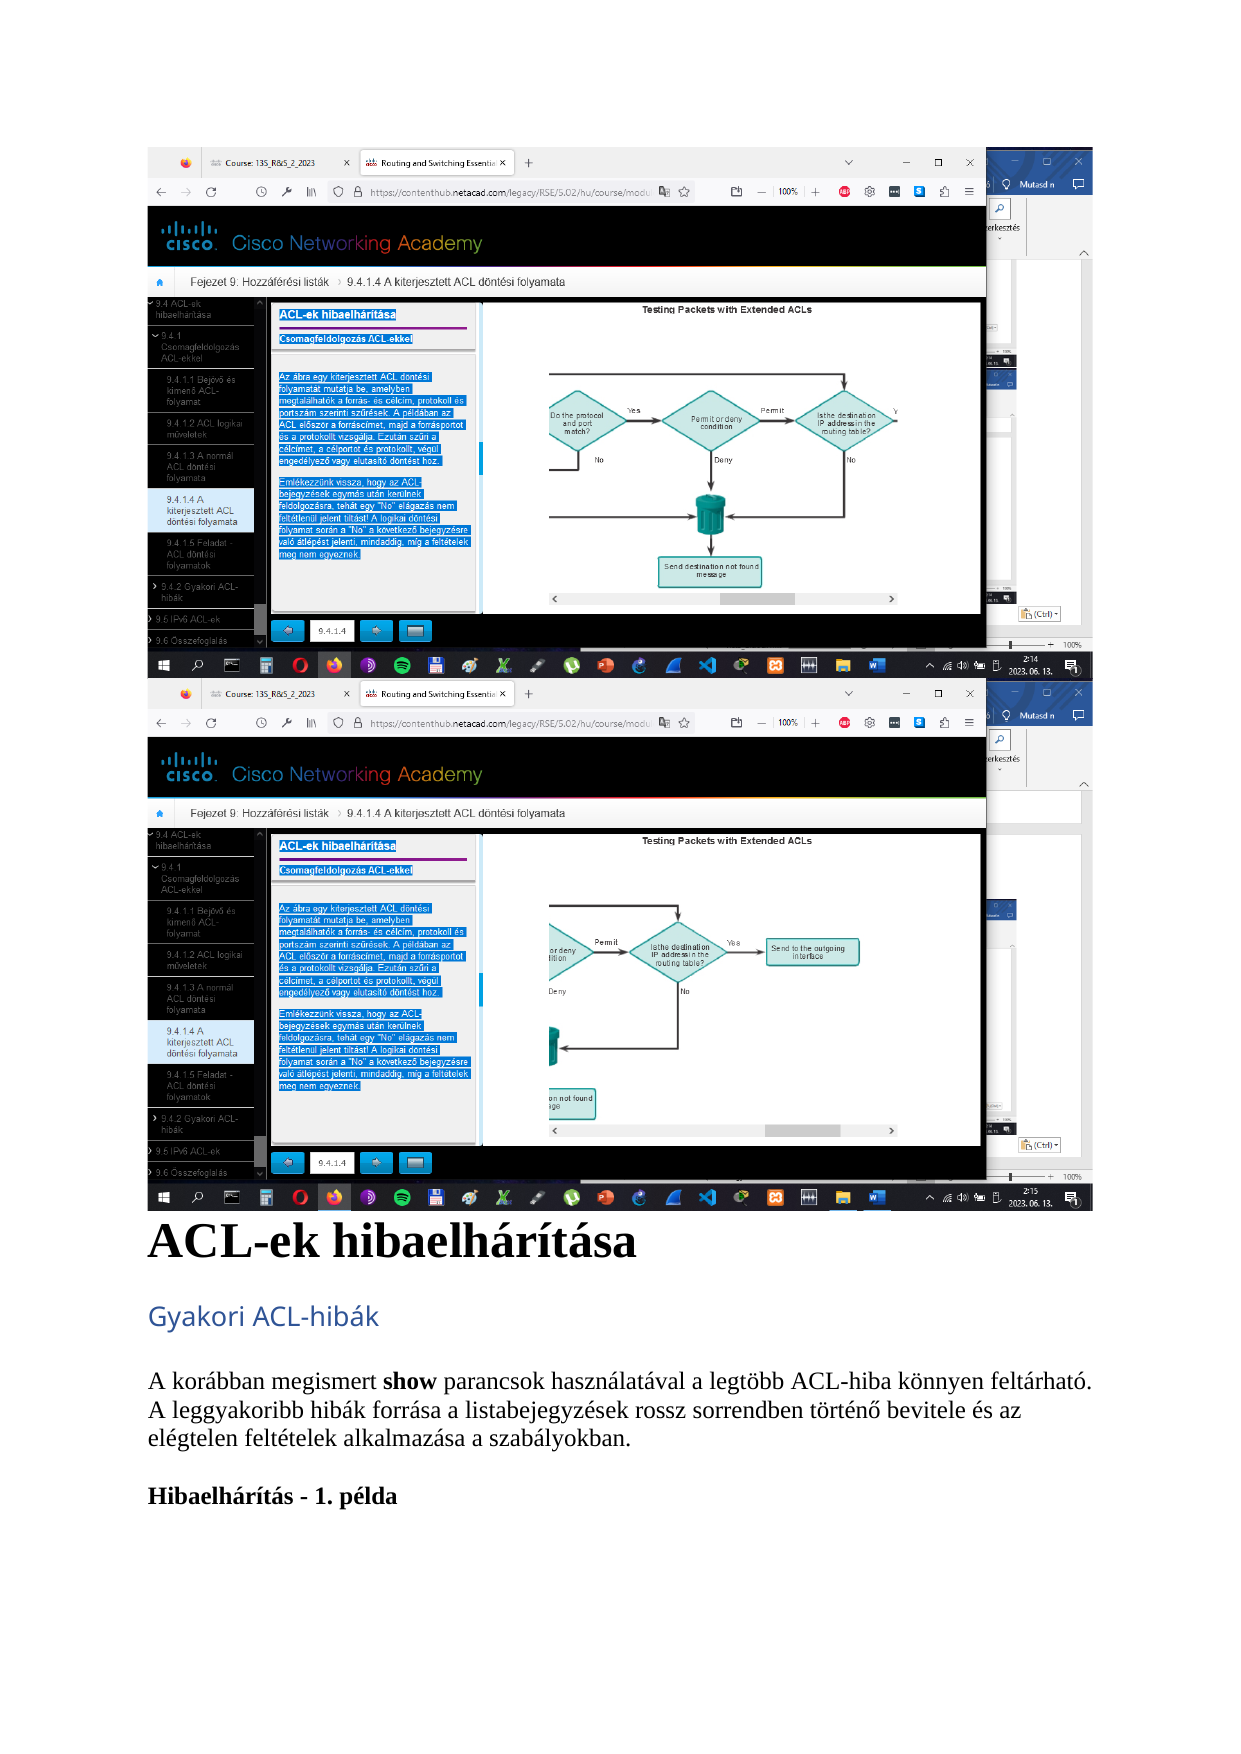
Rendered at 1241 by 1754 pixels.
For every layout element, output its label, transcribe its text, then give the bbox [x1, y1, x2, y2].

text Hibaelhárítás - 1. példa [148, 1481, 1093, 1510]
text A korábban megismert show parancsok használatával a legtöbb ACL-hiba könnyen feltárható. A leggyakoribb hibák forrása a listabejegyzések rossz sorrendben történő bevitele és az elégtelen feltételek alkalmazása a szabályokban. [148, 1366, 1093, 1452]
subtitle Gyakori ACL-hibák [148, 1297, 1093, 1334]
picture [147, 147, 1093, 1211]
subtitle ACL-ek hibaelhárítása [148, 1211, 1093, 1268]
